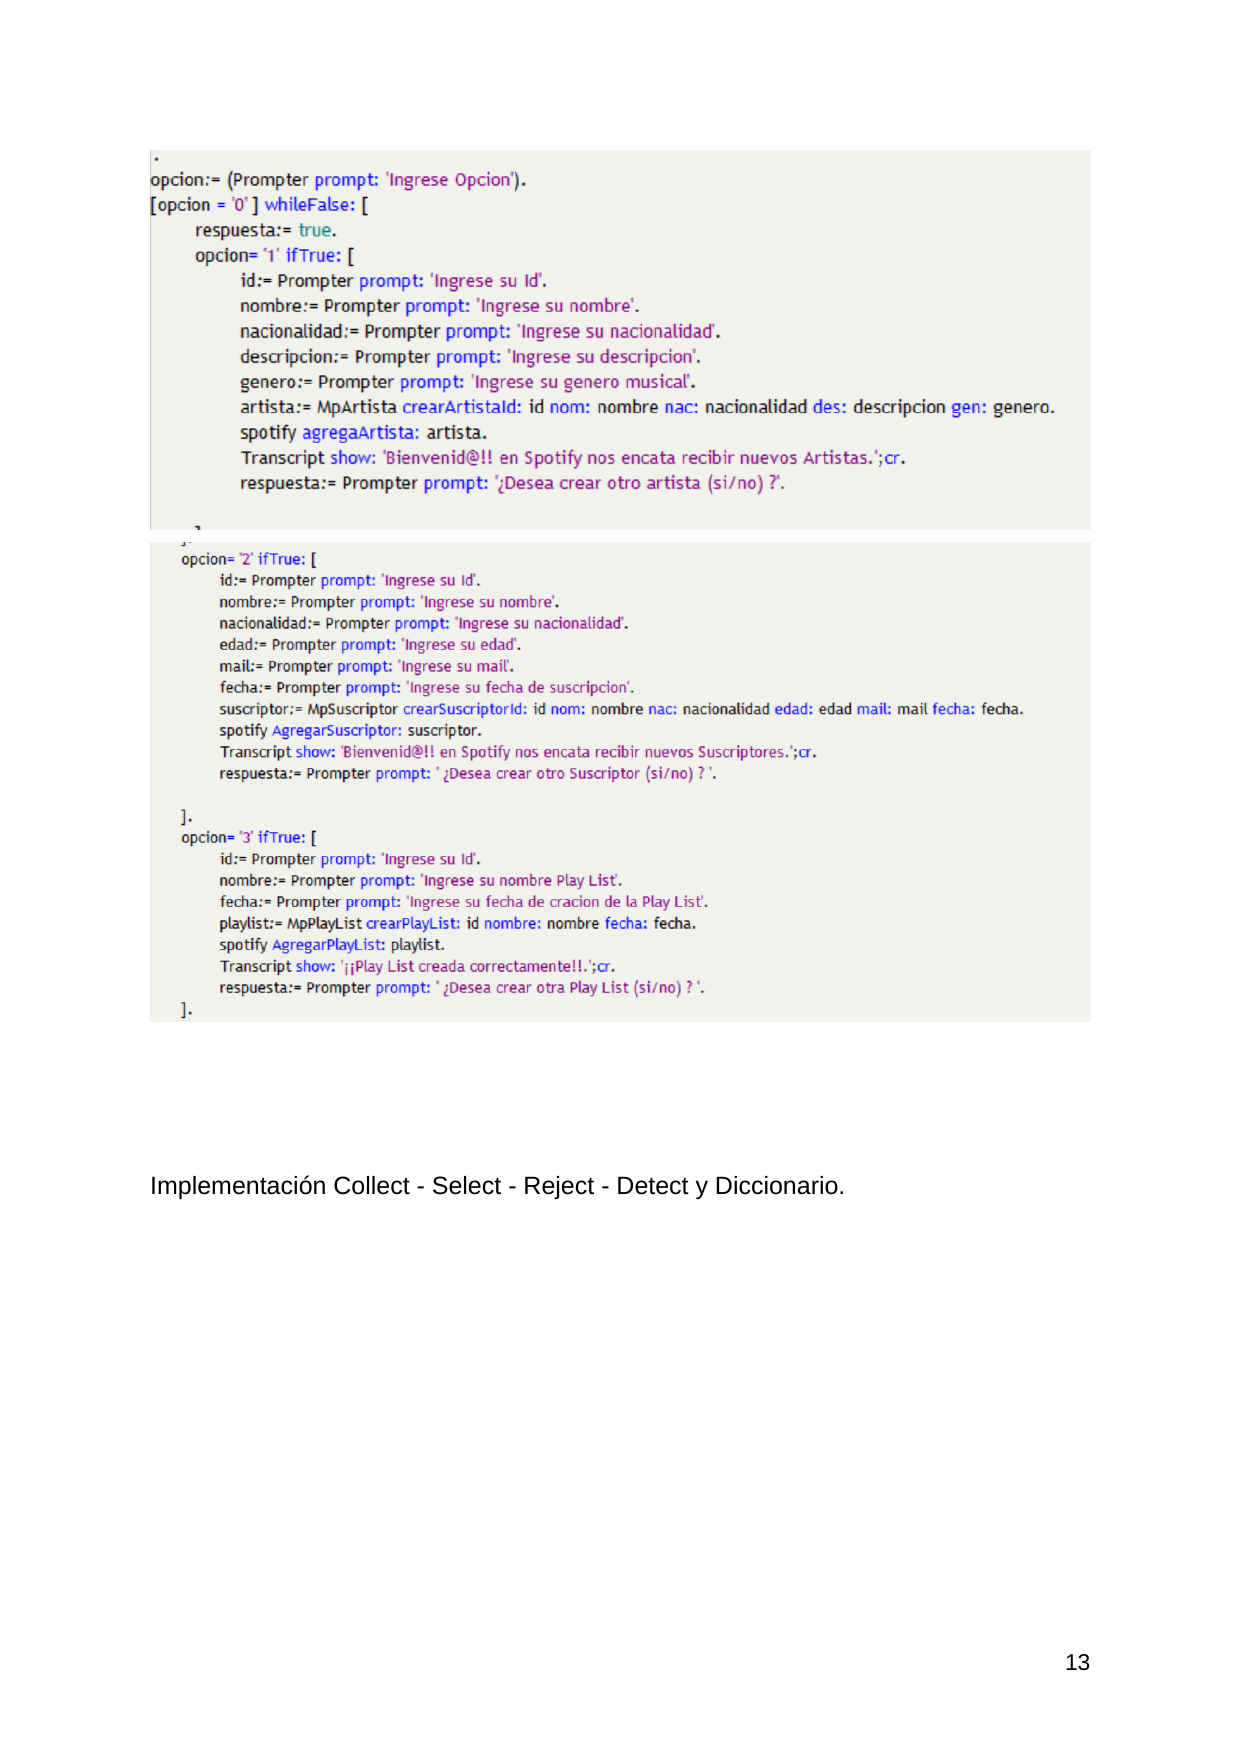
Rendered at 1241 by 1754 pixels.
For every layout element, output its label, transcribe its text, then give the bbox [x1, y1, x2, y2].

picture [150, 150, 1091, 530]
picture [150, 542, 1091, 1022]
text Implementación Collect - Select - Reject - Detect y Diccionario. [150, 1171, 1090, 1200]
